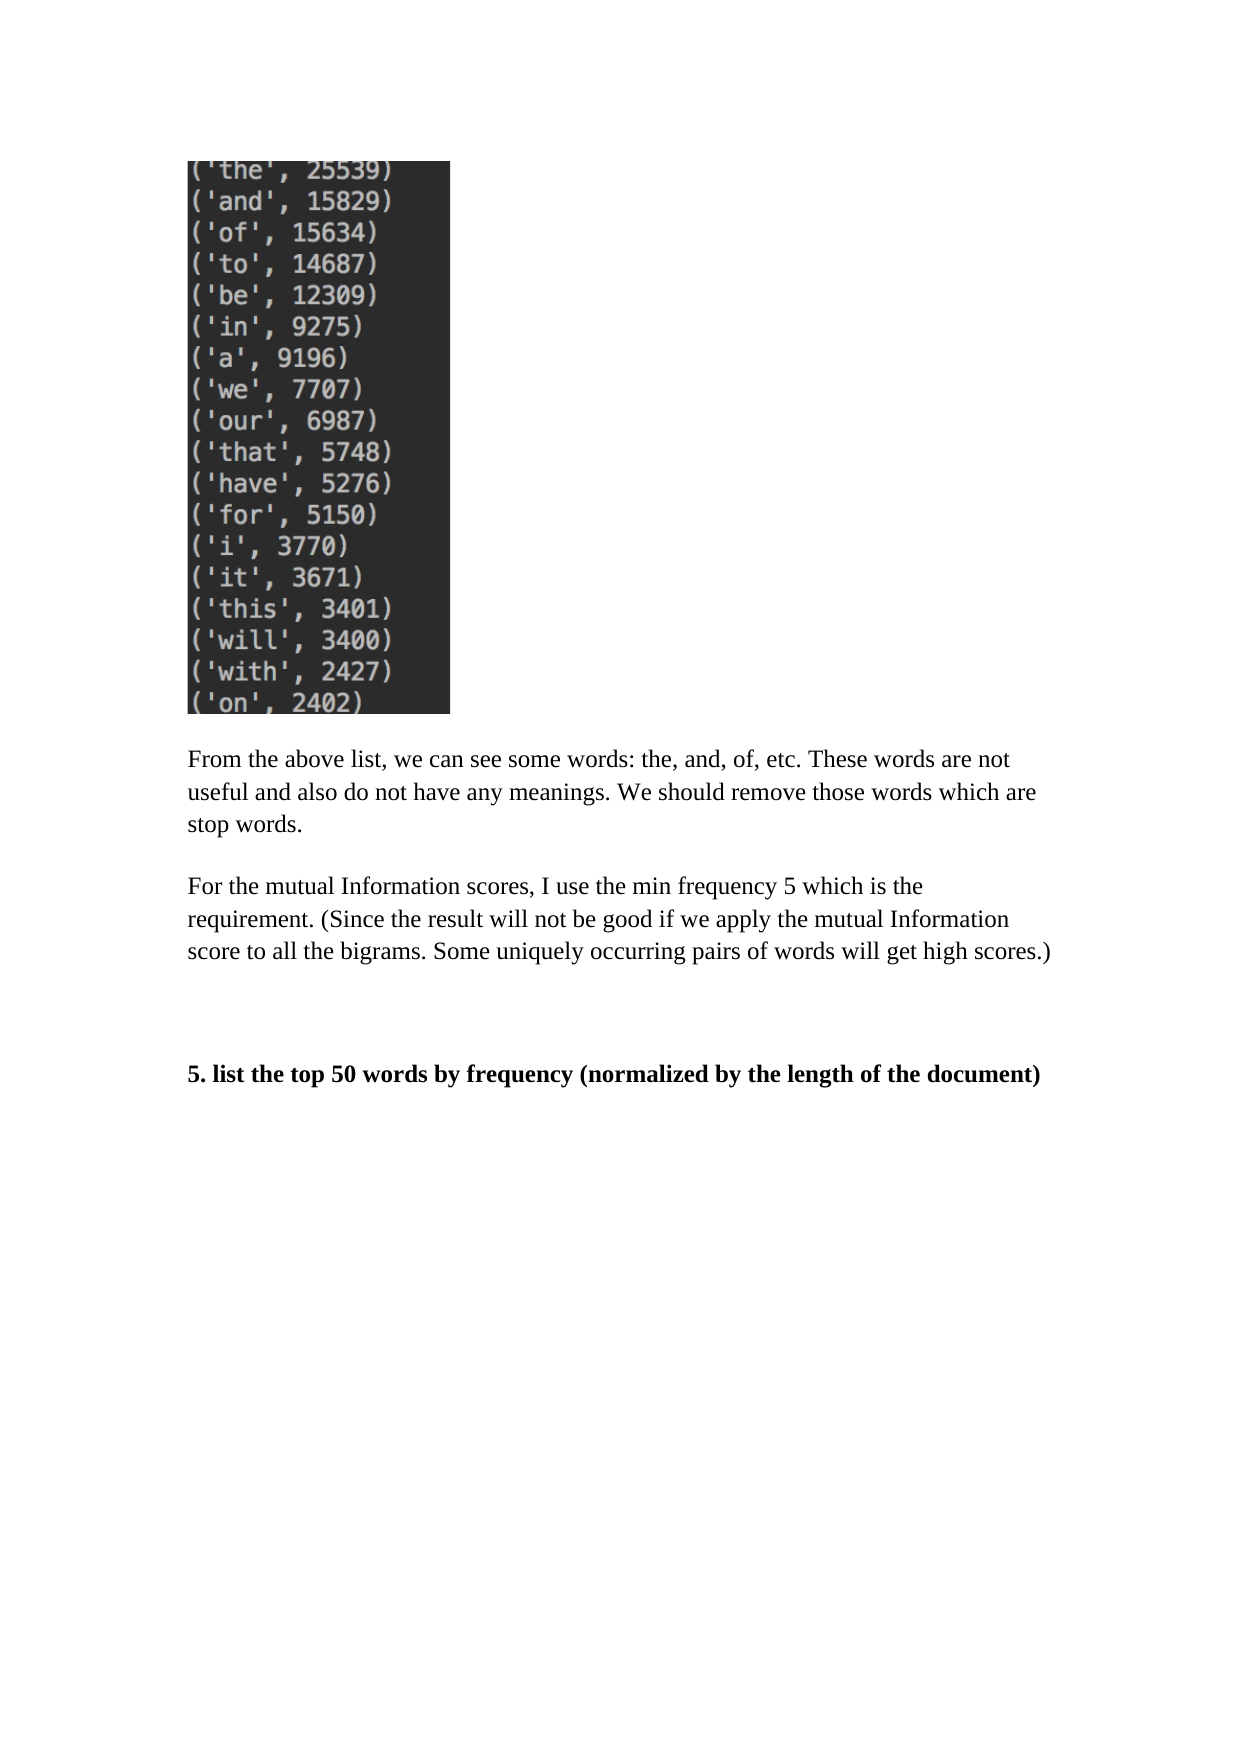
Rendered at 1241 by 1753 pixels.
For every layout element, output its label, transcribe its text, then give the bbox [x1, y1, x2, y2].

text For the mutual Information scores, I use the min frequency 5 which is the requirement. (Since the result will not be good if we apply the mutual Information score to all the bigrams. Some uniquely occurring pairs of words will get high scores.) [187, 869, 1053, 967]
picture [187, 161, 451, 714]
text From the above list, we can see some words: the, and, of, etc. These words are not useful and also do not have any meanings. We should remove those words which are stop words. [187, 743, 1053, 840]
text 5. list the top 50 words by frequency (normalized by the length of the document) [187, 1058, 1053, 1090]
